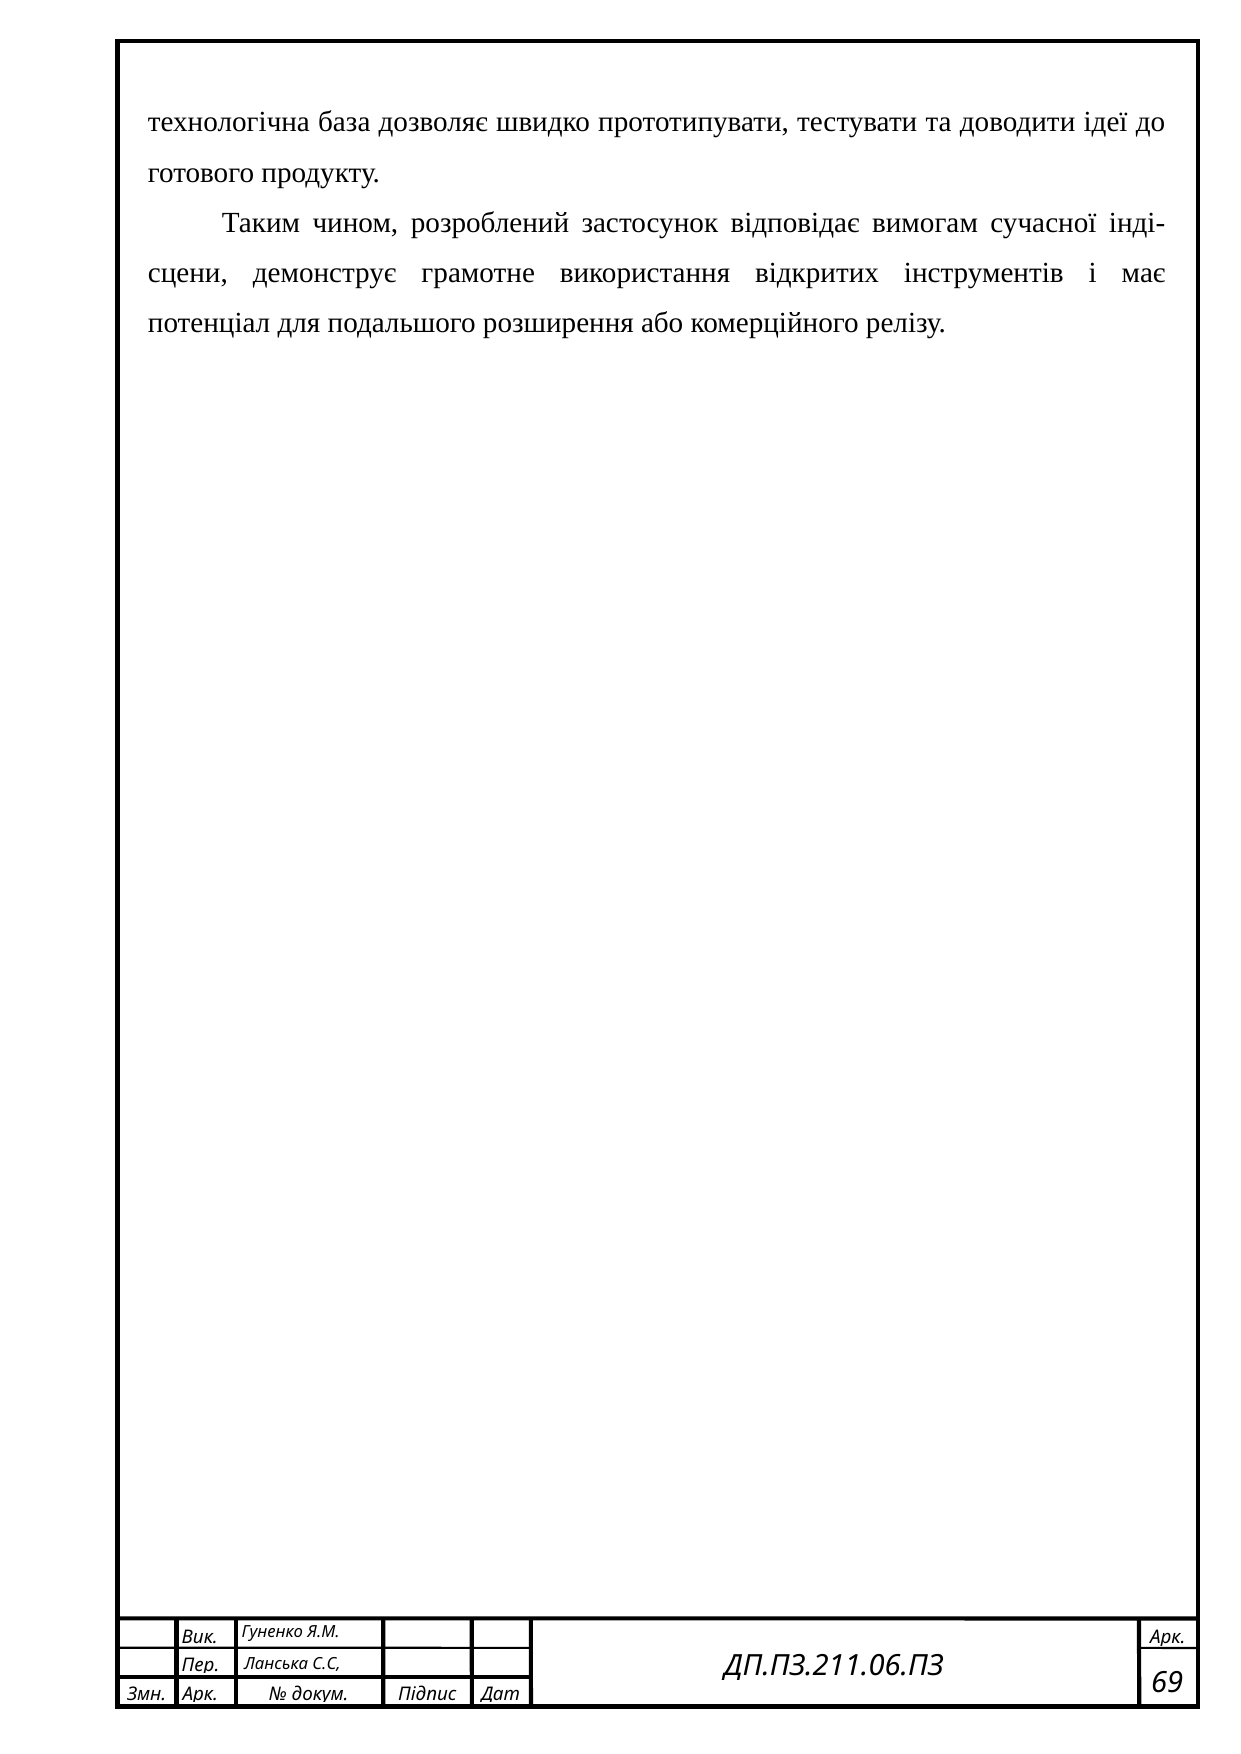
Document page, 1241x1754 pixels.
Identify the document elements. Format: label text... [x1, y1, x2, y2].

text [148, 104, 1166, 188]
text Таким чином, розроблений застосунок відповідає вимогам сучасної інді-сцени, демонструє грамотне використання відкритих інструментів і має потенціал для подальшого розширення або комерційного релізу. [148, 205, 1166, 339]
